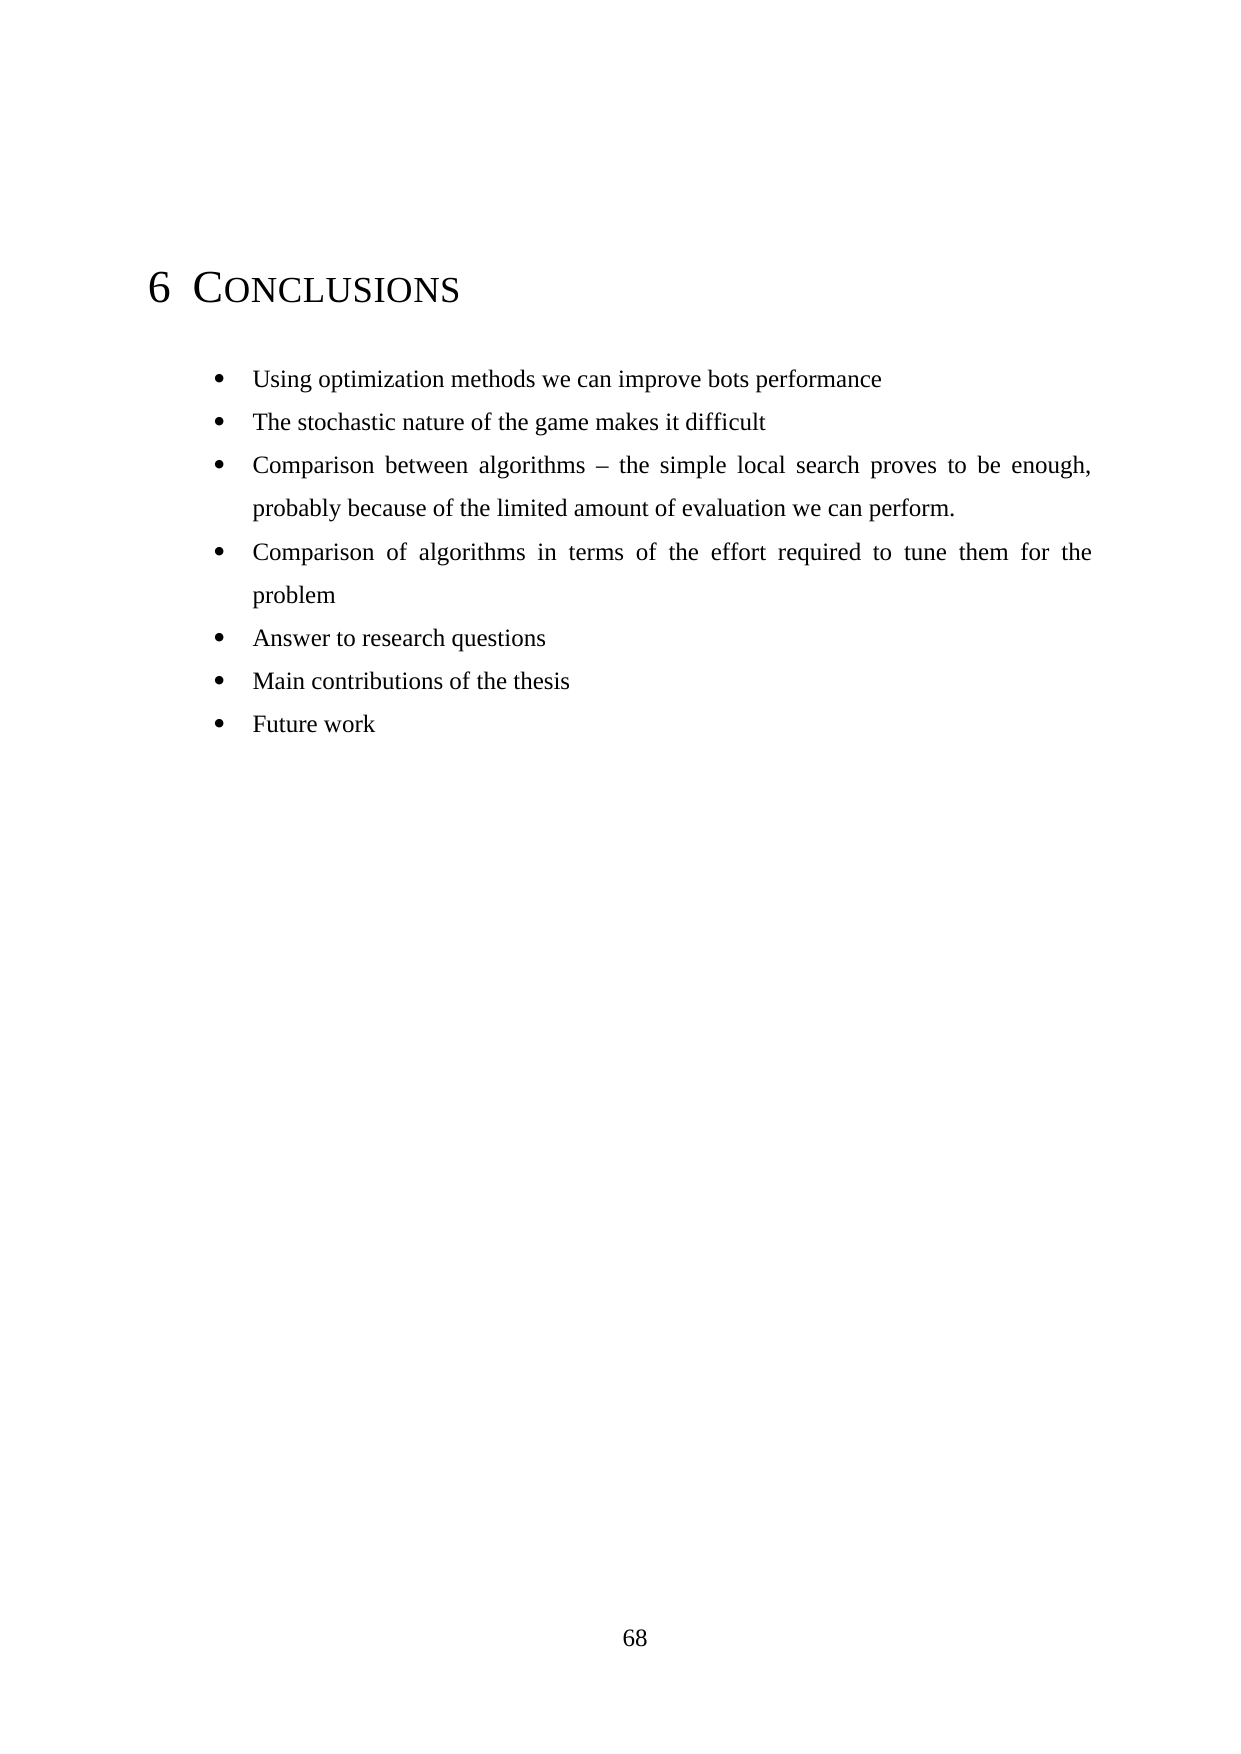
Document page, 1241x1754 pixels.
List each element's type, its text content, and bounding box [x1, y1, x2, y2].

list Comparison of algorithms in terms of the effort required to tune them for the problem [215, 537, 1093, 608]
list Main contributions of the thesis [215, 666, 1093, 695]
list Comparison between algorithms – the simple local search proves to be enough, probably because of the limited amount of evaluation we can perform. [215, 450, 1093, 522]
list Using optimization methods we can improve bots performance [215, 364, 1093, 393]
list The stochastic nature of the game makes it difficult [215, 407, 1093, 436]
list Answer to research questions [215, 623, 1093, 652]
list Future work [215, 709, 1093, 738]
subtitle Conclusions [148, 260, 1093, 313]
